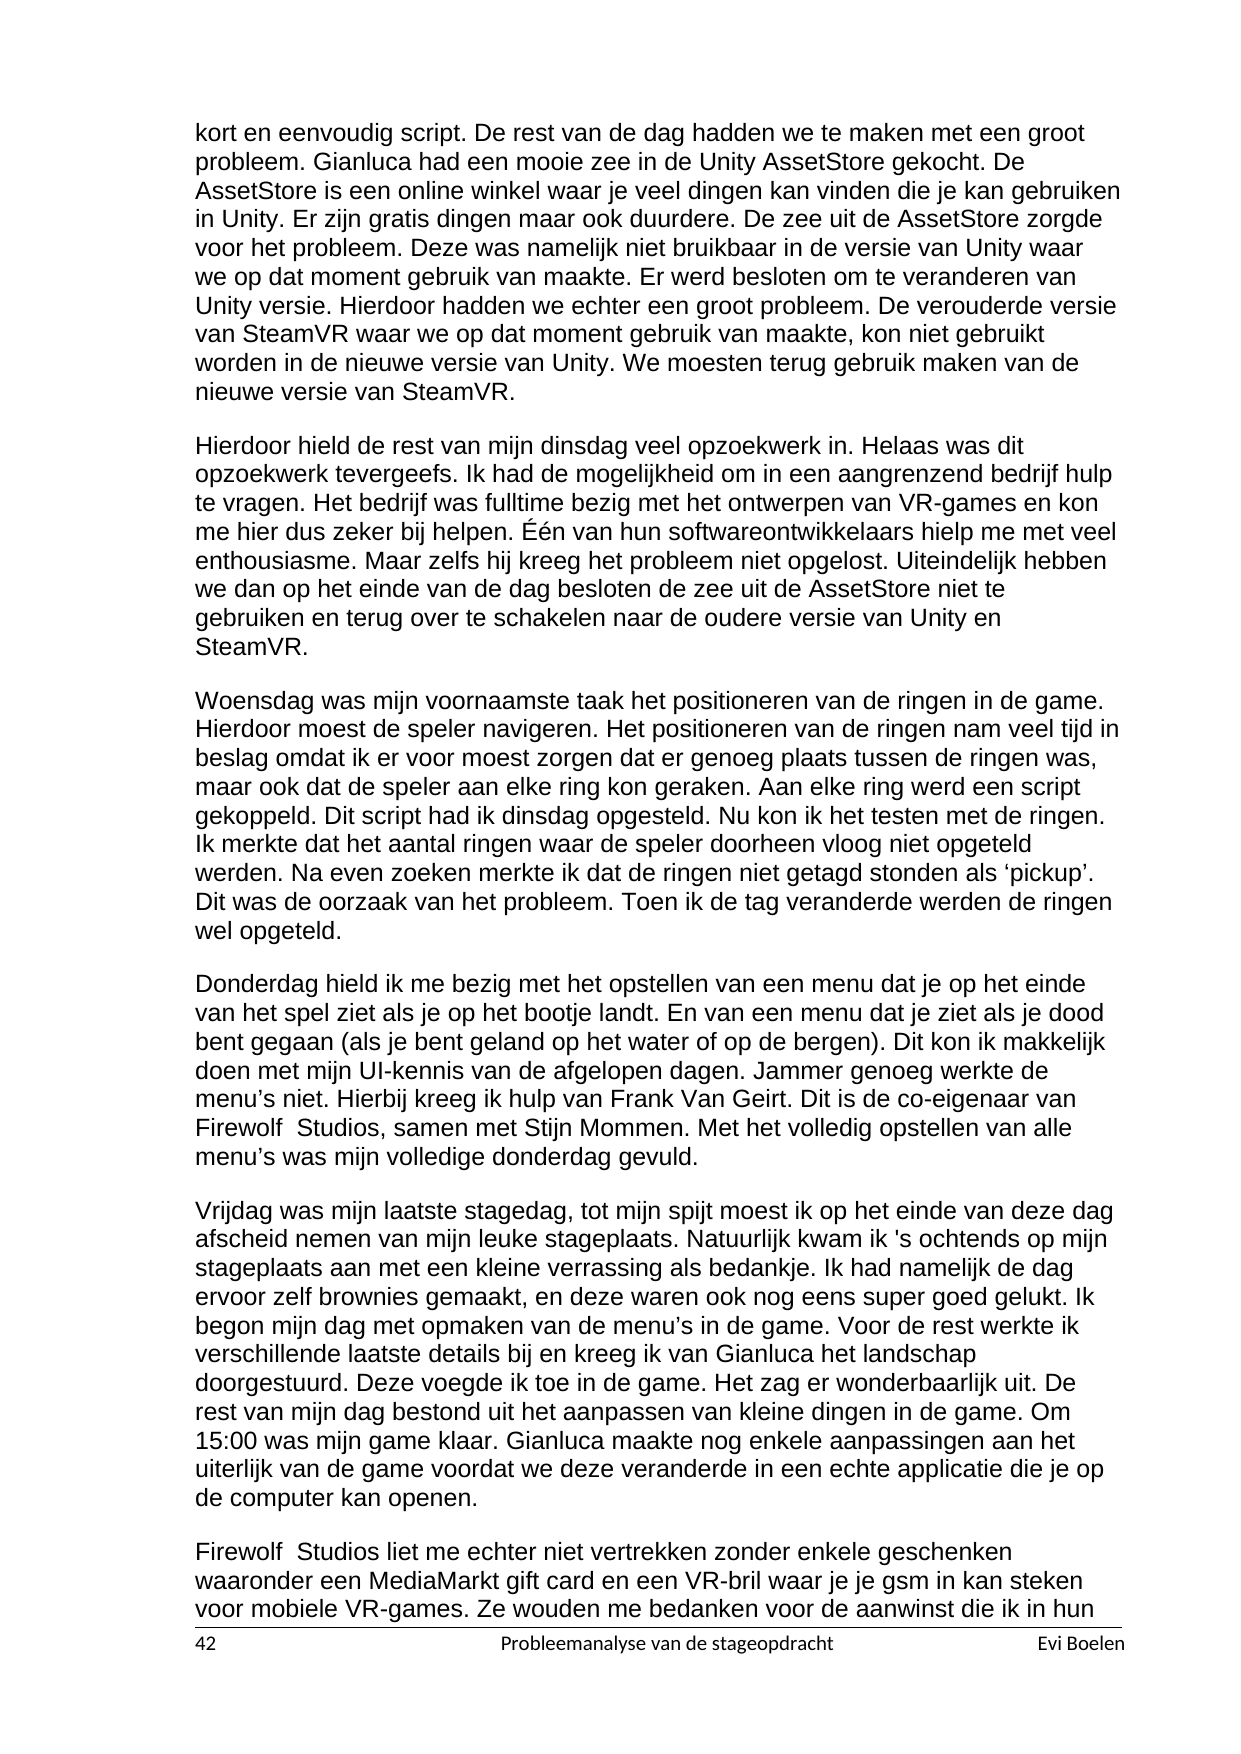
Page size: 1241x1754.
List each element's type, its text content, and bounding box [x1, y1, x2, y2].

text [195, 118, 1122, 406]
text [195, 1537, 1122, 1623]
text Donderdag hield ik me bezig met het opstellen van een menu dat je op het einde van het spel ziet als je op het bootje landt. En van een menu dat je ziet als je dood bent gegaan (als je bent geland op het water of op de bergen). Dit kon ik makkelijk doen met mijn UI-kennis van de afgelopen dagen. Jammer genoeg werkte de menu’s niet. Hierbij kreeg ik hulp van Frank Van Geirt. Dit is de co-eigenaar van Firewolf Studios, samen met Stijn Mommen. Met het volledig opstellen van alle menu’s was mijn volledige donderdag gevuld. [195, 969, 1122, 1171]
text Hierdoor hield de rest van mijn dinsdag veel opzoekwerk in. Helaas was dit opzoekwerk tevergeefs. Ik had de mogelijkheid om in een aangrenzend bedrijf hulp te vragen. Het bedrijf was fulltime bezig met het ontwerpen van VR-games en kon me hier dus zeker bij helpen. Één van hun softwareontwikkelaars hielp me met veel enthousiasme. Maar zelfs hij kreeg het probleem niet opgelost. Uiteindelijk hebben we dan op het einde van de dag besloten de zee uit de AssetStore niet te gebruiken en terug over te schakelen naar de oudere versie van Unity en SteamVR. [195, 431, 1122, 661]
text Woensdag was mijn voornaamste taak het positioneren van de ringen in de game. Hierdoor moest de speler navigeren. Het positioneren van de ringen nam veel tijd in beslag omdat ik er voor moest zorgen dat er genoeg plaats tussen de ringen was, maar ook dat de speler aan elke ring kon geraken. Aan elke ring werd een script gekoppeld. Dit script had ik dinsdag opgesteld. Nu kon ik het testen met de ringen. Ik merkte dat het aantal ringen waar de speler doorheen vloog niet opgeteld werden. Na even zoeken merkte ik dat de ringen niet getagd stonden als ‘pickup’. Dit was de oorzaak van het probleem. Toen ik de tag veranderde werden de ringen wel opgeteld. [195, 686, 1122, 944]
text Vrijdag was mijn laatste stagedag, tot mijn spijt moest ik op het einde van deze dag afscheid nemen van mijn leuke stageplaats. Natuurlijk kwam ik 's ochtends op mijn stageplaats aan met een kleine verrassing als bedankje. Ik had namelijk de dag ervoor zelf brownies gemaakt, en deze waren ook nog eens super goed gelukt. Ik begon mijn dag met opmaken van de menu’s in de game. Voor de rest werkte ik verschillende laatste details bij en kreeg ik van Gianluca het landschap doorgestuurd. Deze voegde ik toe in de game. Het zag er wonderbaarlijk uit. De rest van mijn dag bestond uit het aanpassen van kleine dingen in de game. Om 15:00 was mijn game klaar. Gianluca maakte nog enkele aanpassingen aan het uiterlijk van de game voordat we deze veranderde in een echte applicatie die je op de computer kan openen. [195, 1196, 1122, 1512]
